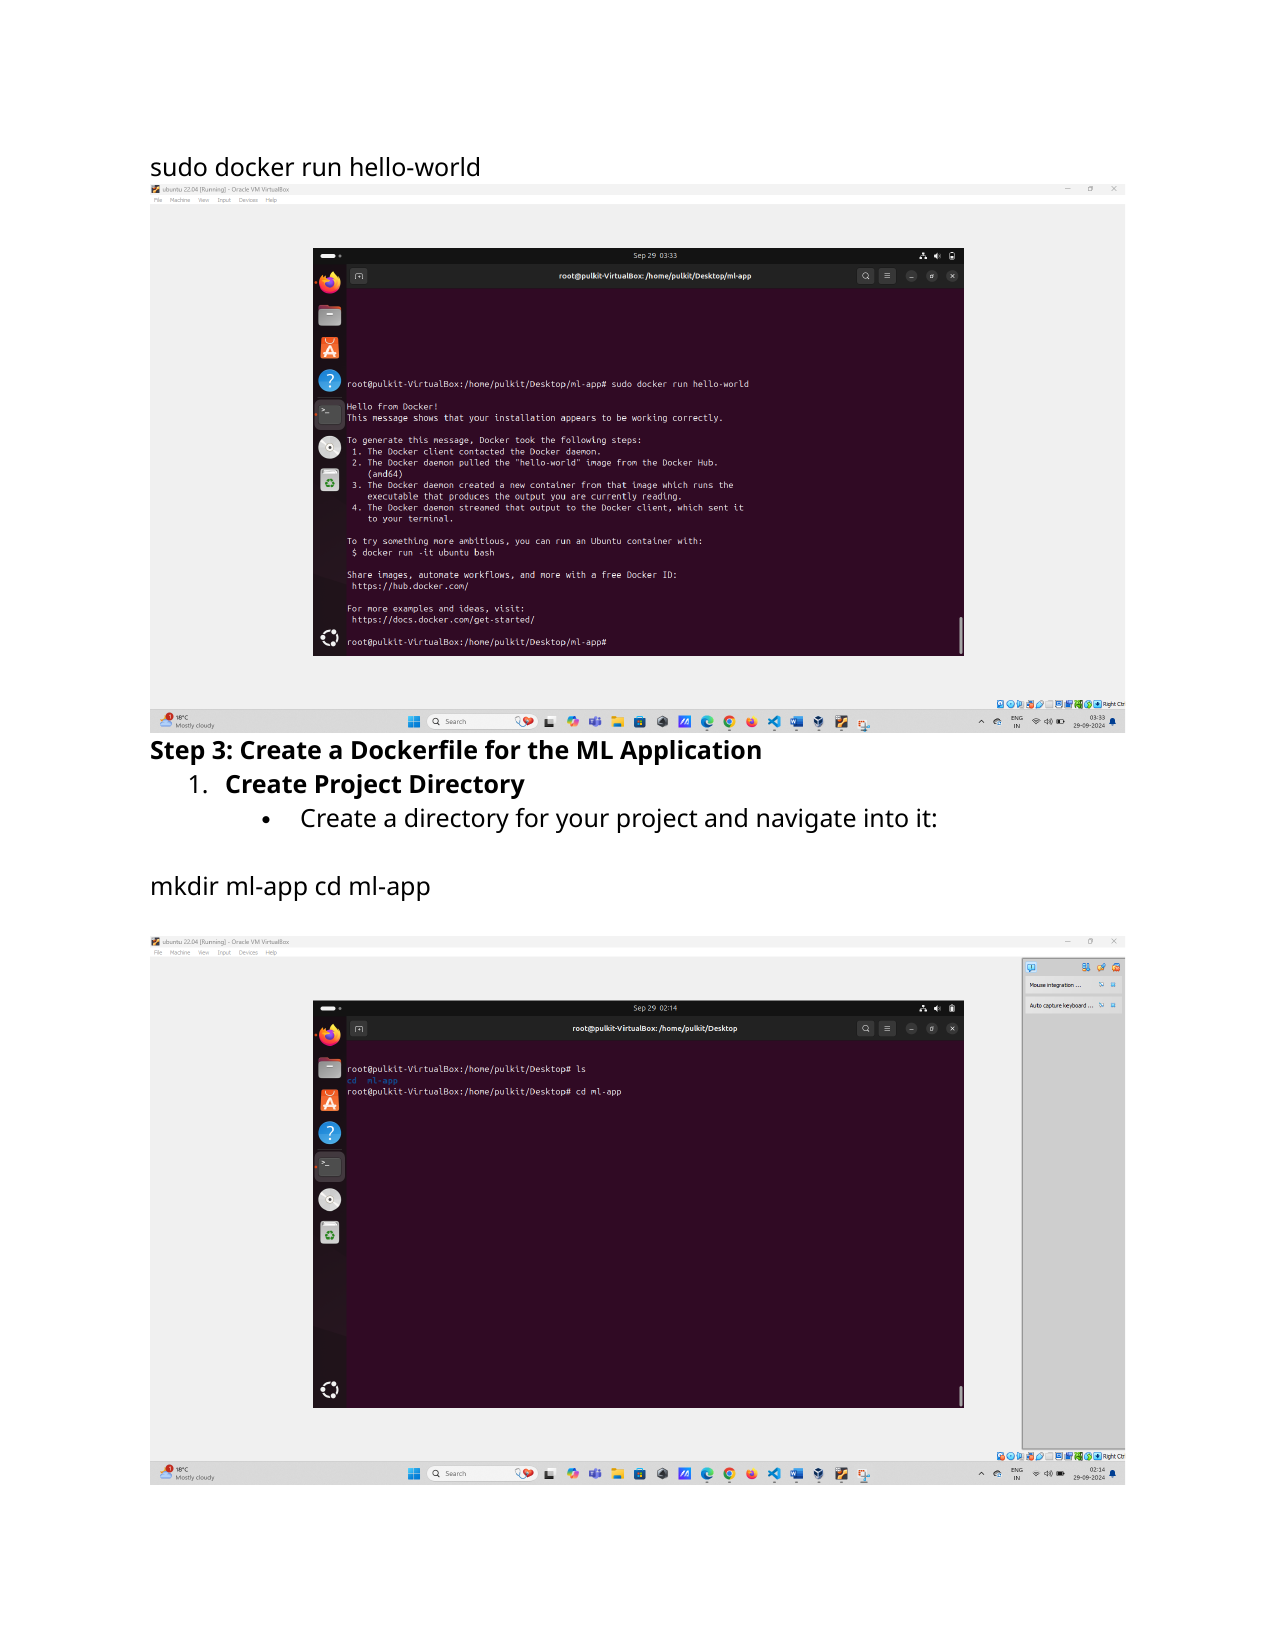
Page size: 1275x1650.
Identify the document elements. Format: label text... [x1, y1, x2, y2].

picture [150, 184, 1125, 733]
text sudo docker run hello-world [150, 150, 1125, 184]
picture [150, 936, 1125, 1485]
list Create a directory for your project and navigate into it: [262, 800, 1125, 834]
list Create Project Directory [187, 766, 1125, 800]
text mkdir ml-app cd ml-app [150, 868, 1125, 903]
text Step 3: Create a Dockerfile for the ML Application [150, 733, 1125, 766]
